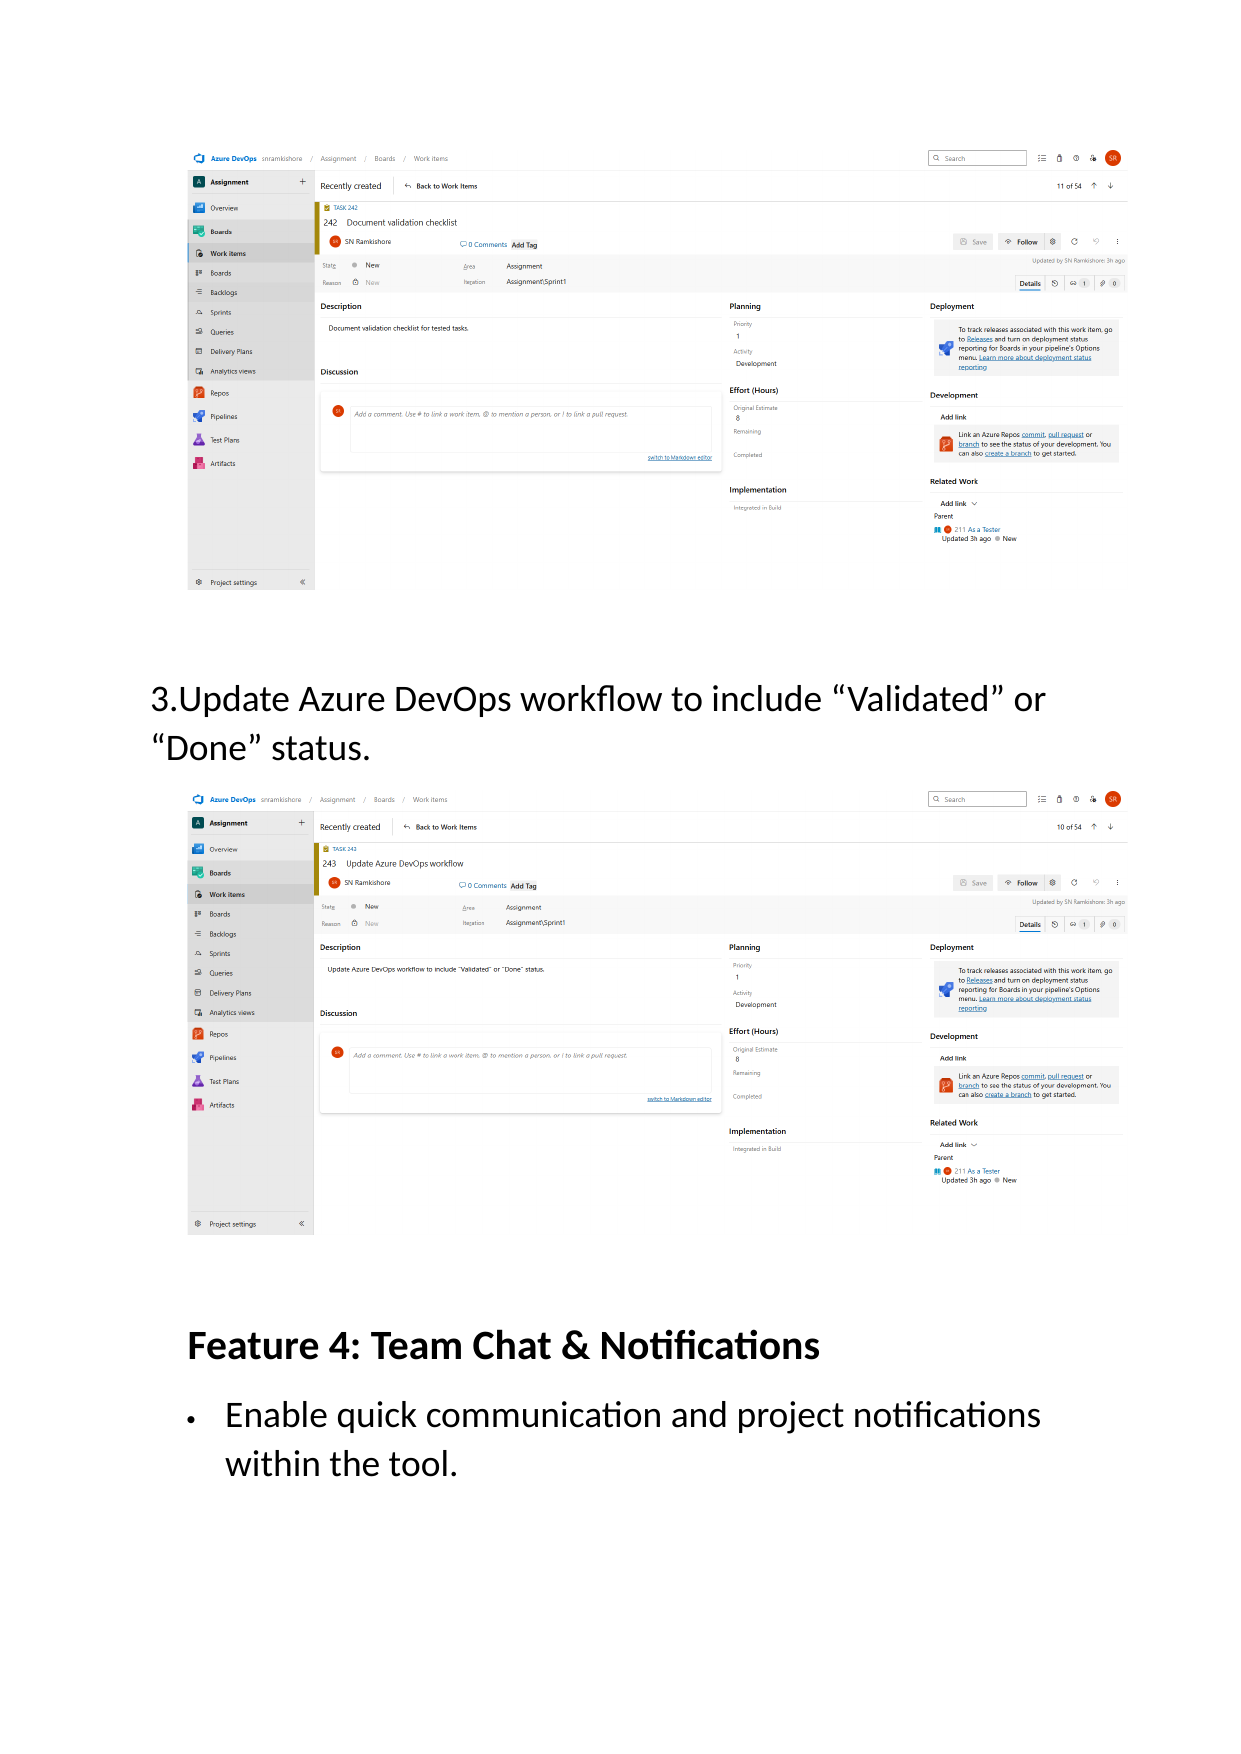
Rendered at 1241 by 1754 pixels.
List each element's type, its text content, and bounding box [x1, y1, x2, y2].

text Feature 4: Team Chat & Notifications [187, 1319, 1090, 1370]
list Enable quick communication and project notifications within the tool. [187, 1391, 1090, 1486]
text 3.Update Azure DevOps workflow to include “Validated” or “Done” status. [150, 675, 1090, 770]
picture [187, 150, 1128, 590]
picture [187, 790, 1128, 1235]
